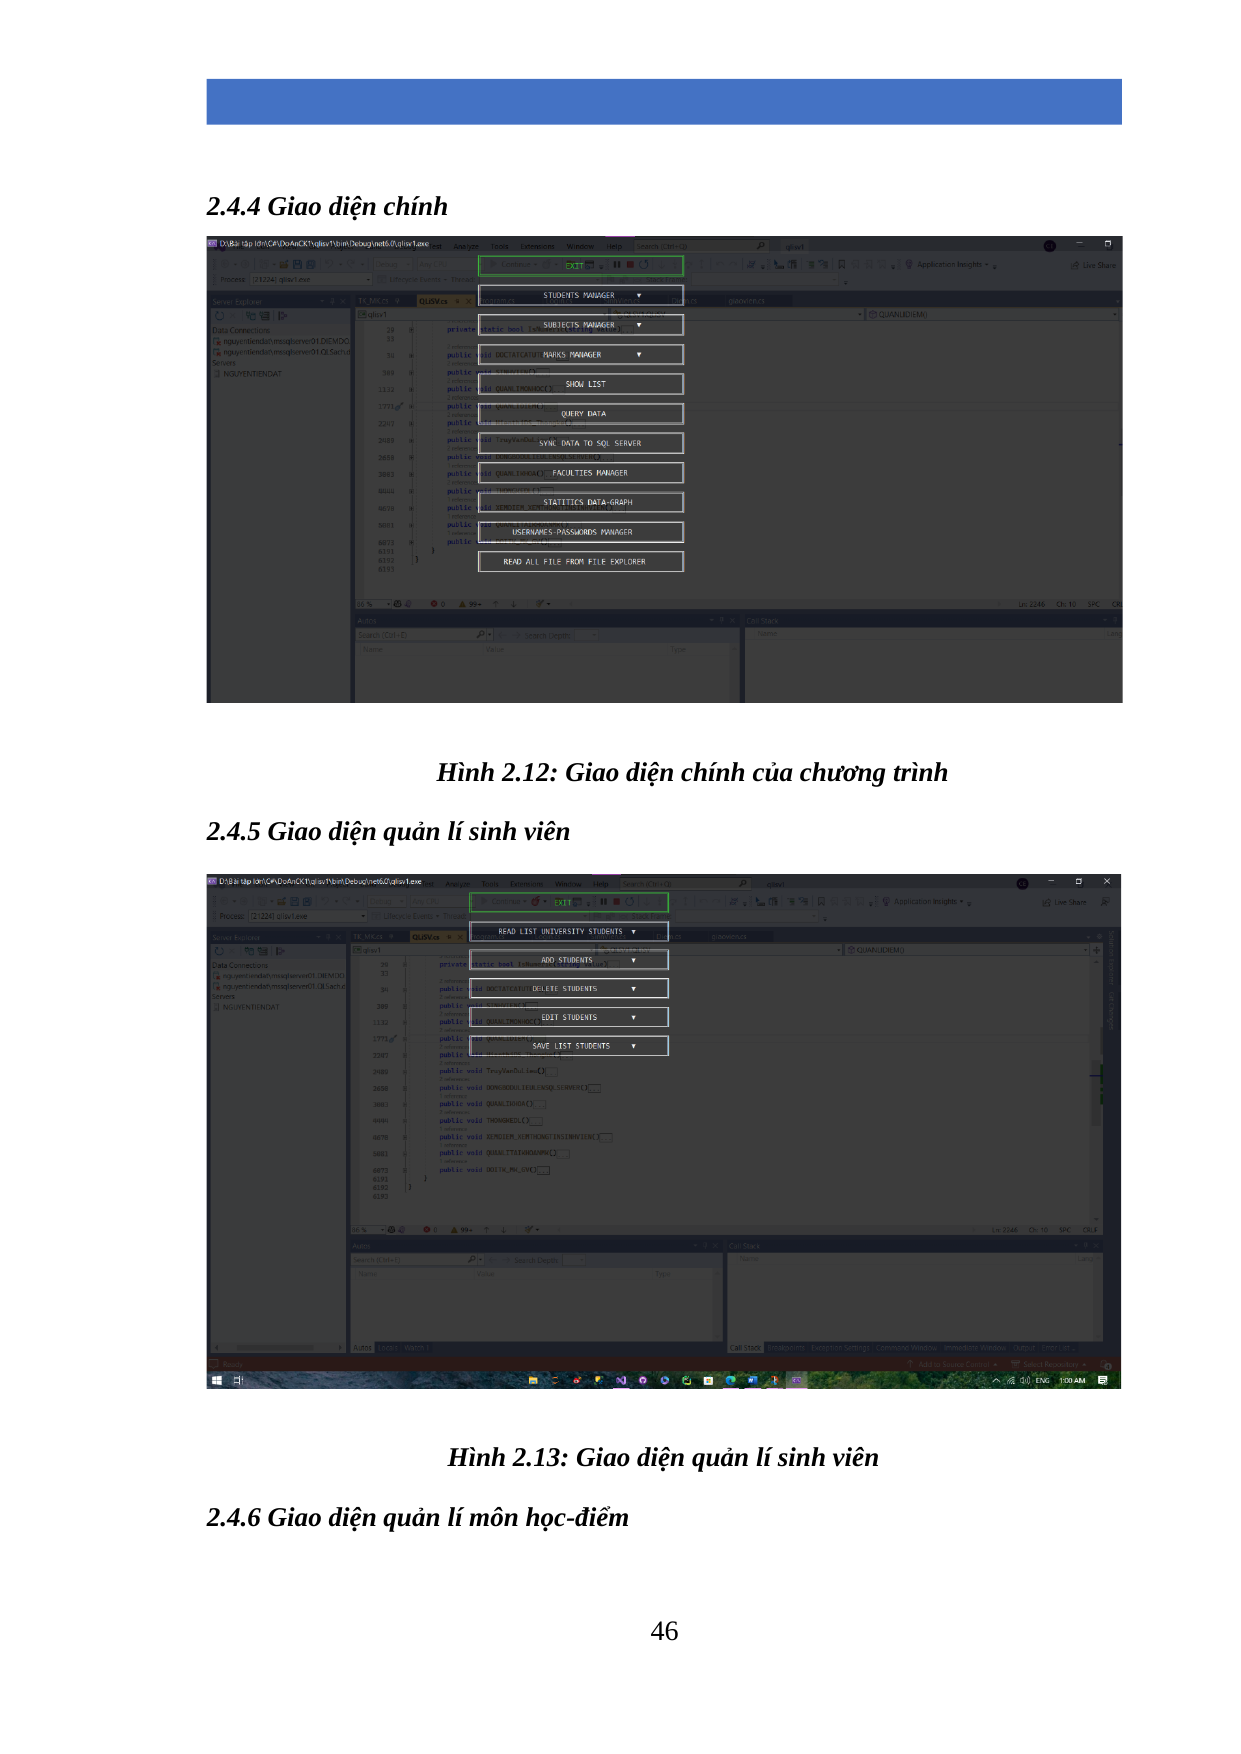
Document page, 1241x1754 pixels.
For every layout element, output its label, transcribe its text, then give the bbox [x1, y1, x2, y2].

picture [206, 874, 1122, 1389]
text 2.4.5 Giao diện quản lí sinh viên [207, 815, 1122, 846]
text Hình 2.12: Giao diện chính của chương trình [207, 756, 1122, 787]
text 2.4.4 Giao diện chính [207, 190, 1122, 221]
picture [206, 236, 1123, 703]
text 2.4.6 Giao diện quản lí môn học-điểm [207, 1501, 1122, 1532]
text Hình 2.13: Giao diện quản lí sinh viên [207, 1442, 1122, 1473]
